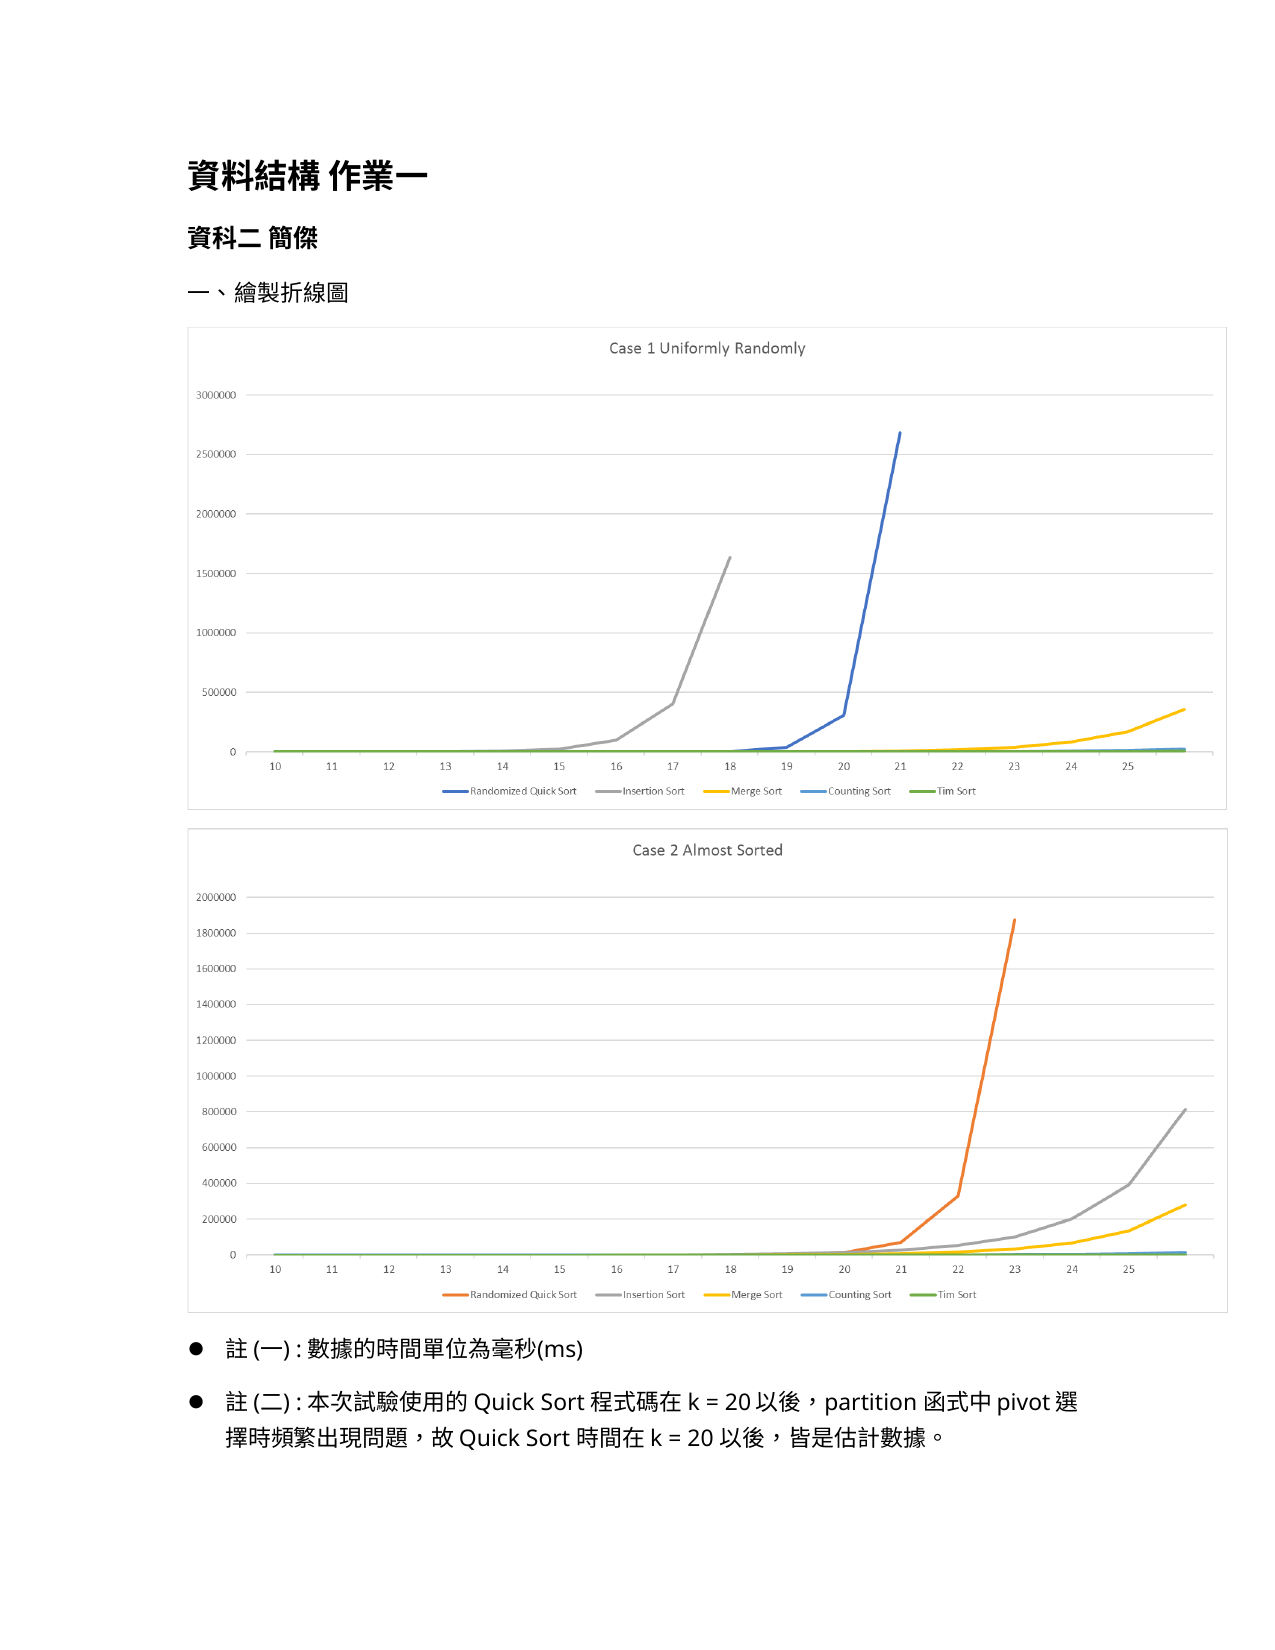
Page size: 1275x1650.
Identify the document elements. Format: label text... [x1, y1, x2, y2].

text 資料結構 作業一 [187, 150, 1087, 198]
picture [187, 327, 1227, 810]
text 資科二 簡傑 [187, 219, 1087, 255]
list 註 (二) : 本次試驗使用的 Quick Sort 程式碼在 k = 20以後，partition 函式中pivot選擇時頻繁出現問題，故Quick Sort 時間在 k = 20 以後，皆是估計數據。 [187, 1384, 1087, 1453]
list 註 (一) : 數據的時間單位為毫秒(ms) [187, 1331, 1087, 1364]
picture [187, 828, 1228, 1313]
list 繪製折線圖 [187, 274, 1087, 308]
